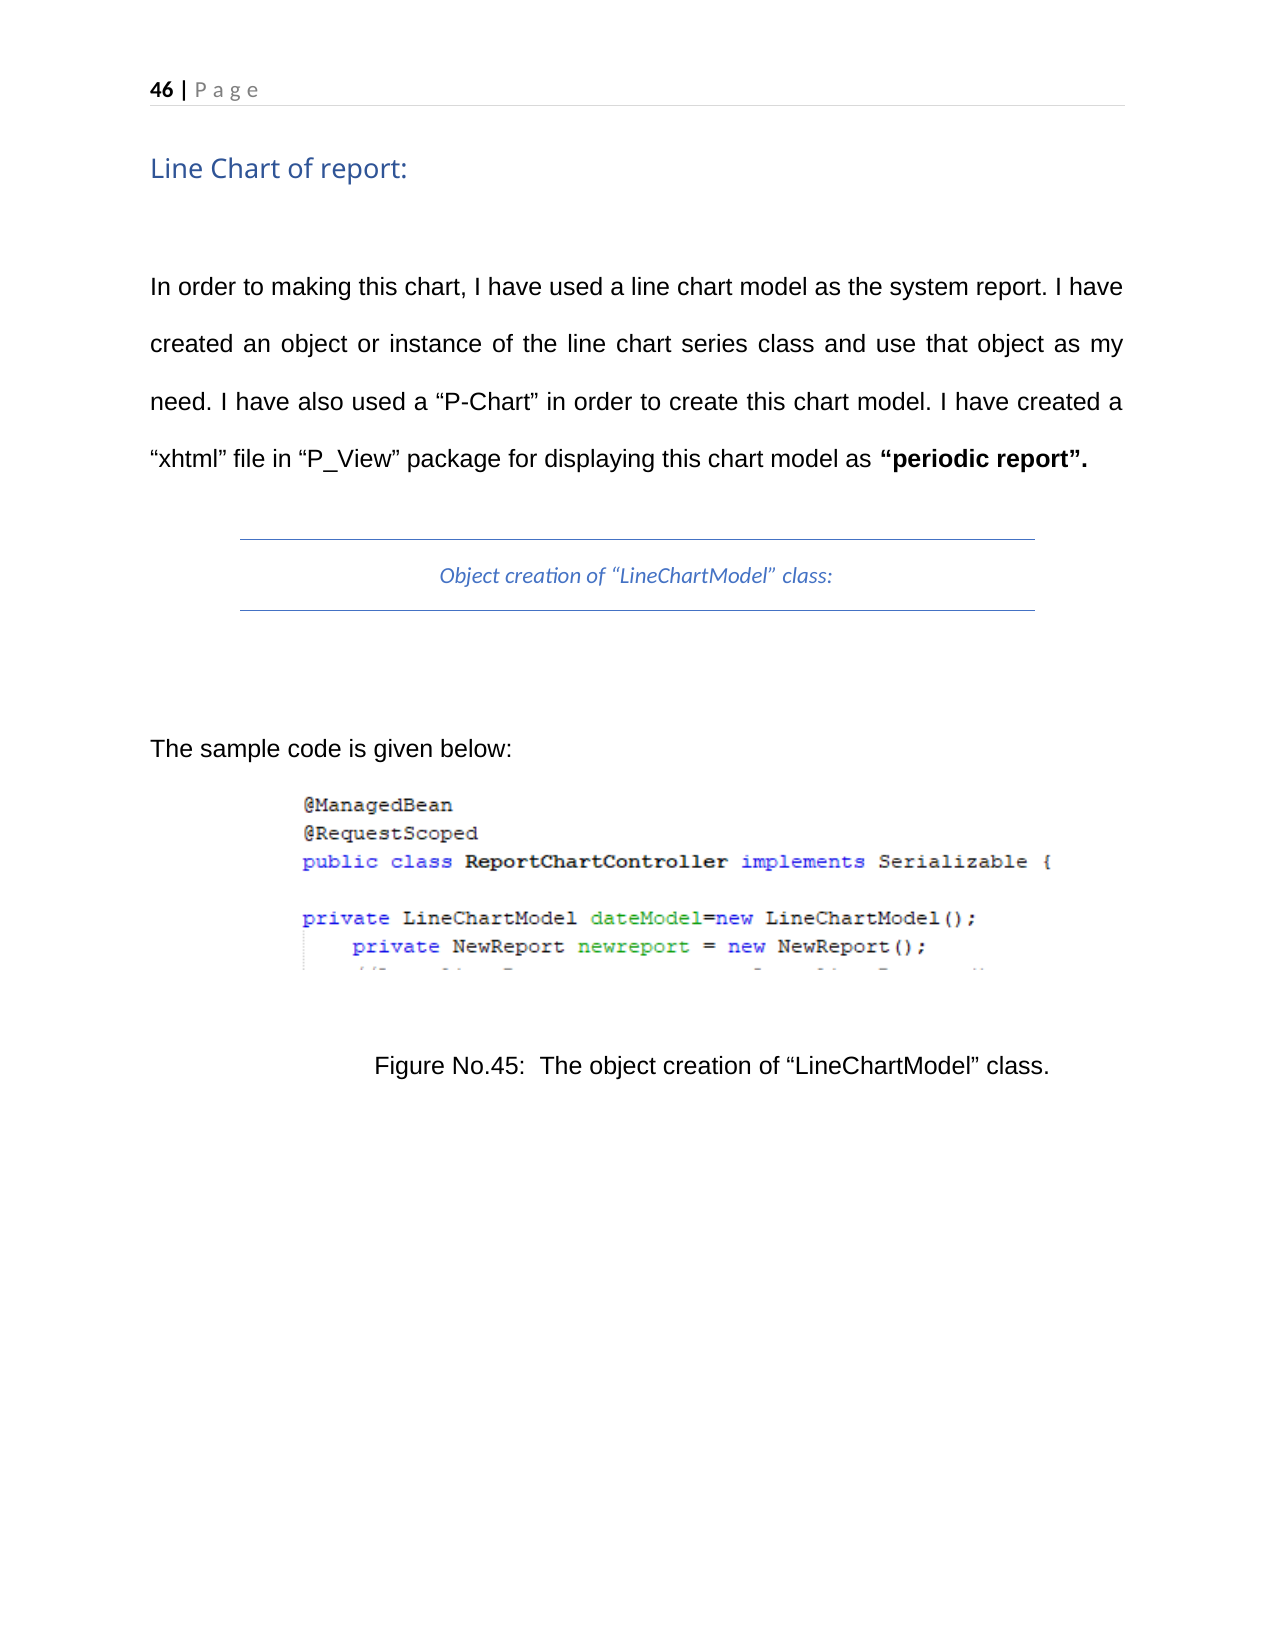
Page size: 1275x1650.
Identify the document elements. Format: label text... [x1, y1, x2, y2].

text The sample code is given below: [150, 734, 1125, 763]
text In order to making this chart, I have used a line chart model as the system report. I have created an object or instance of the line chart series class and use that object as my need. I have also used a “P-Chart” in order to create this chart model. I have created a “xhtml” file in “P_View” package for displaying this chart model as “periodic report”. [150, 272, 1125, 473]
text Object creation of “LineChartModel” class: [240, 540, 1035, 610]
text Figure No.45: The object creation of “LineChartModel” class. [225, 1051, 1125, 1080]
subtitle Line Chart of report: [150, 150, 1125, 187]
picture [300, 791, 1152, 970]
